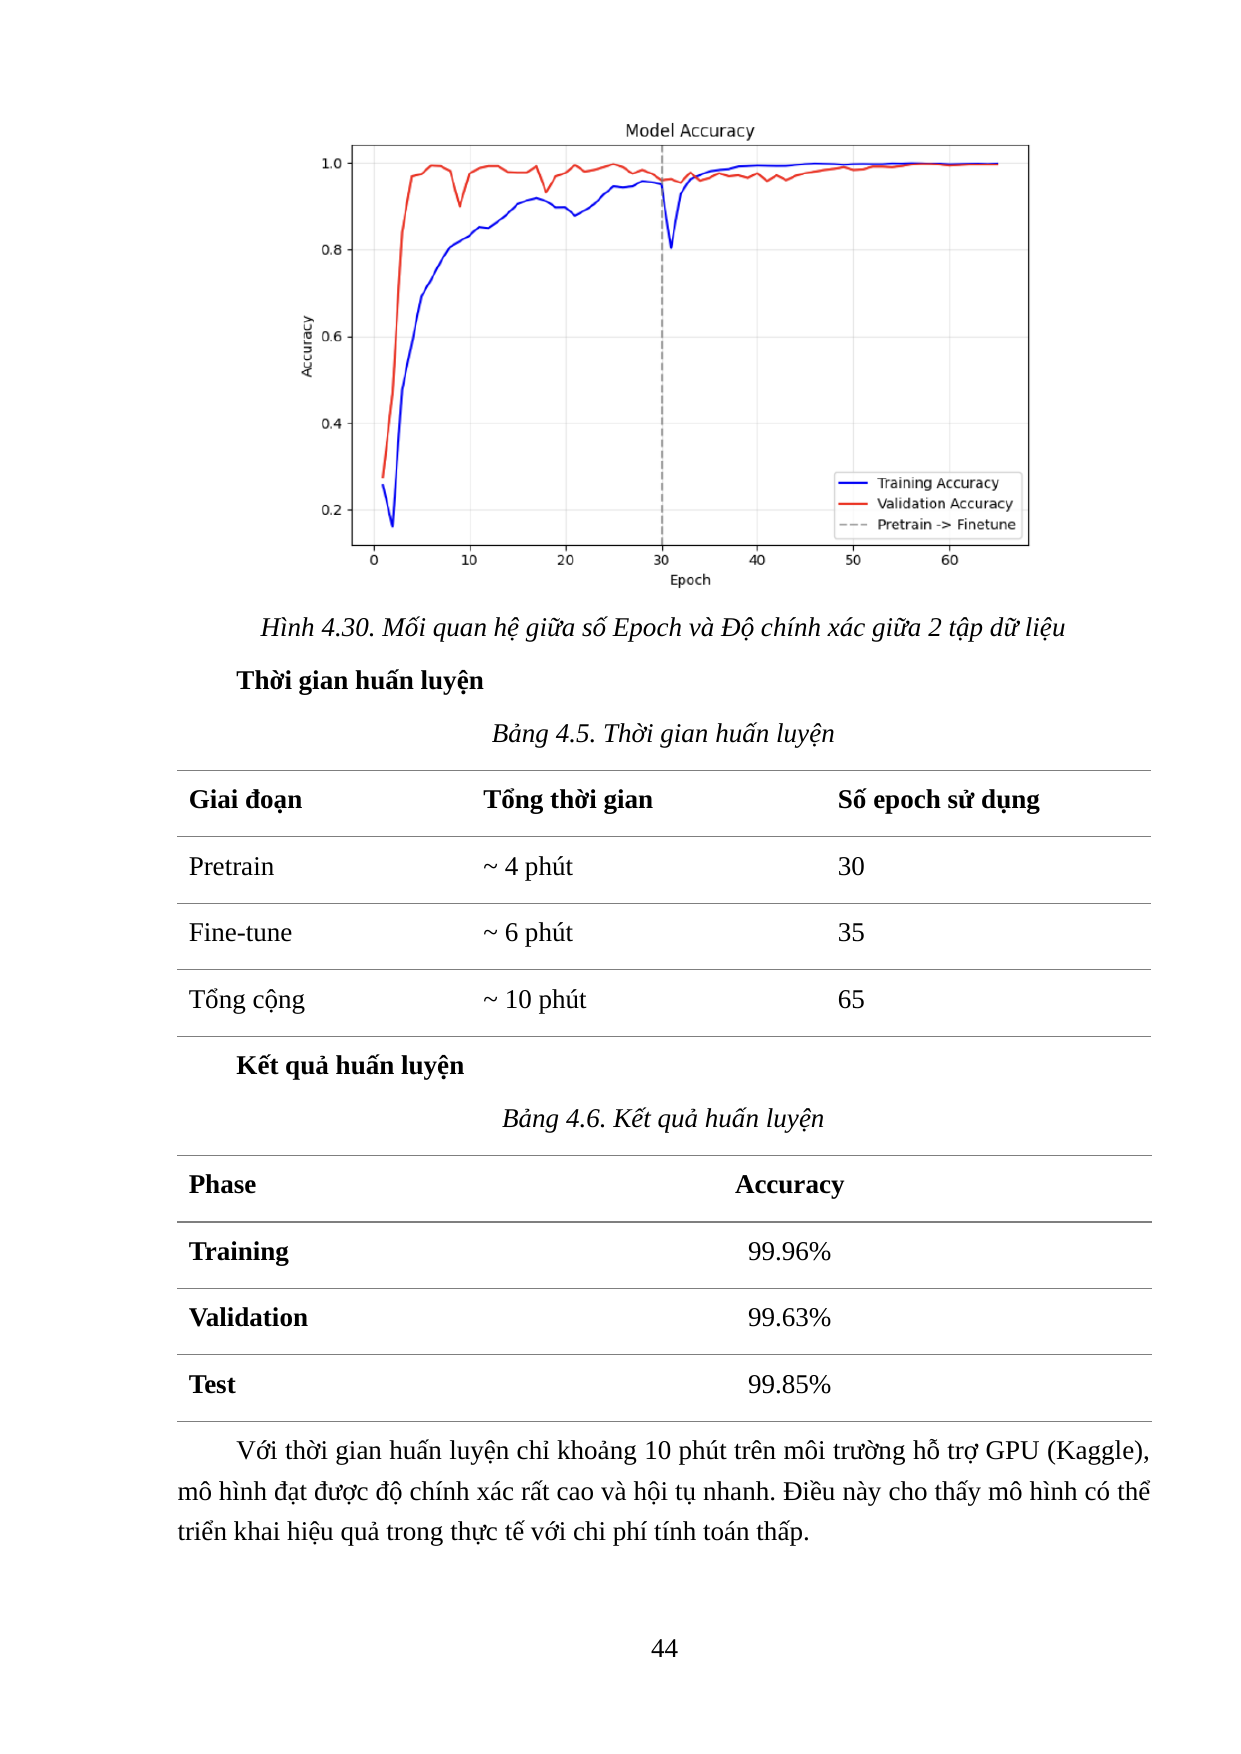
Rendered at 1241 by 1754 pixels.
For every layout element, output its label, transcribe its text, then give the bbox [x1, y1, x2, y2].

table_cell 99.96% [428, 1223, 1152, 1288]
table_header Phase [177, 1156, 427, 1221]
table_cell Test [177, 1355, 427, 1421]
table_cell 65 [826, 970, 1151, 1036]
table_cell ~ 10 phút [472, 970, 826, 1036]
table_header Accuracy [428, 1156, 1152, 1221]
table_header Số epoch sử dụng [826, 771, 1151, 836]
table_cell Training [177, 1223, 427, 1288]
table_cell Validation [177, 1289, 427, 1354]
text Với thời gian huấn luyện chỉ khoảng 10 phút trên môi trường hỗ trợ GPU (Kaggle), mô hình đạt được độ chính xác rất cao và hội tụ nhanh. Điều này cho thấy mô hình có thể triển khai hiệu quả trong thực tế với chi phí tính toán thấp. [177, 1434, 1152, 1546]
table_cell ~ 4 phút [472, 837, 826, 903]
text Thời gian huấn luyện [177, 664, 1152, 695]
text Kết quả huấn luyện [177, 1049, 1152, 1080]
table_header Giai đoạn [177, 771, 472, 836]
table_cell 99.63% [428, 1289, 1152, 1354]
table_cell Pretrain [177, 837, 472, 903]
table_cell Fine-tune [177, 904, 472, 969]
picture [295, 118, 1034, 590]
table_header Tổng thời gian [472, 771, 826, 836]
table_cell 99.85% [428, 1355, 1152, 1421]
table_cell ~ 6 phút [472, 904, 826, 969]
table_cell 35 [826, 904, 1151, 969]
table_cell 30 [826, 837, 1151, 903]
table_cell Tổng cộng [177, 970, 472, 1036]
